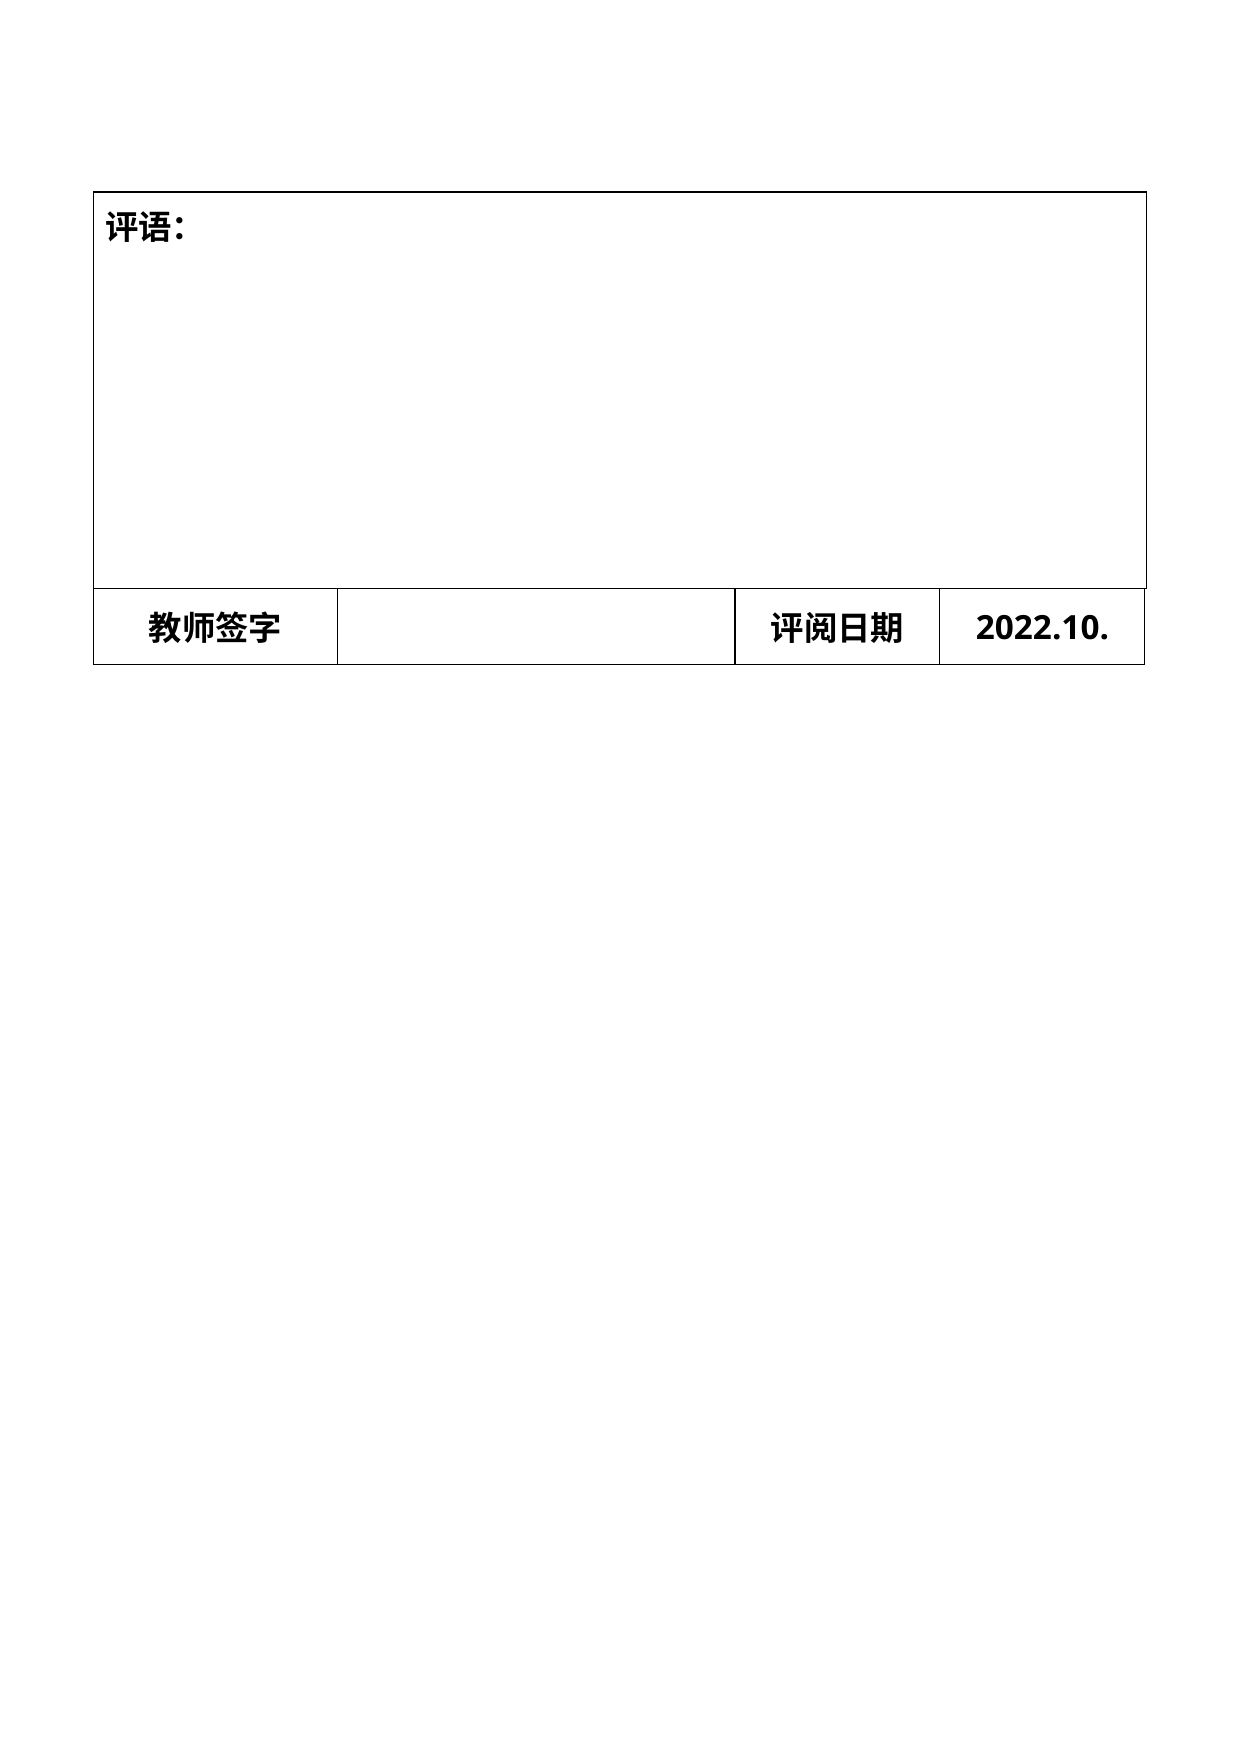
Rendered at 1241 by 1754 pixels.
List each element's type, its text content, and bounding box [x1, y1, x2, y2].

table_cell 教师签字 [94, 589, 337, 664]
table_cell [338, 589, 734, 664]
table_cell 2022.10. [940, 589, 1144, 664]
table_cell 评语： [94, 193, 1146, 588]
table_cell 评阅日期 [736, 589, 939, 664]
